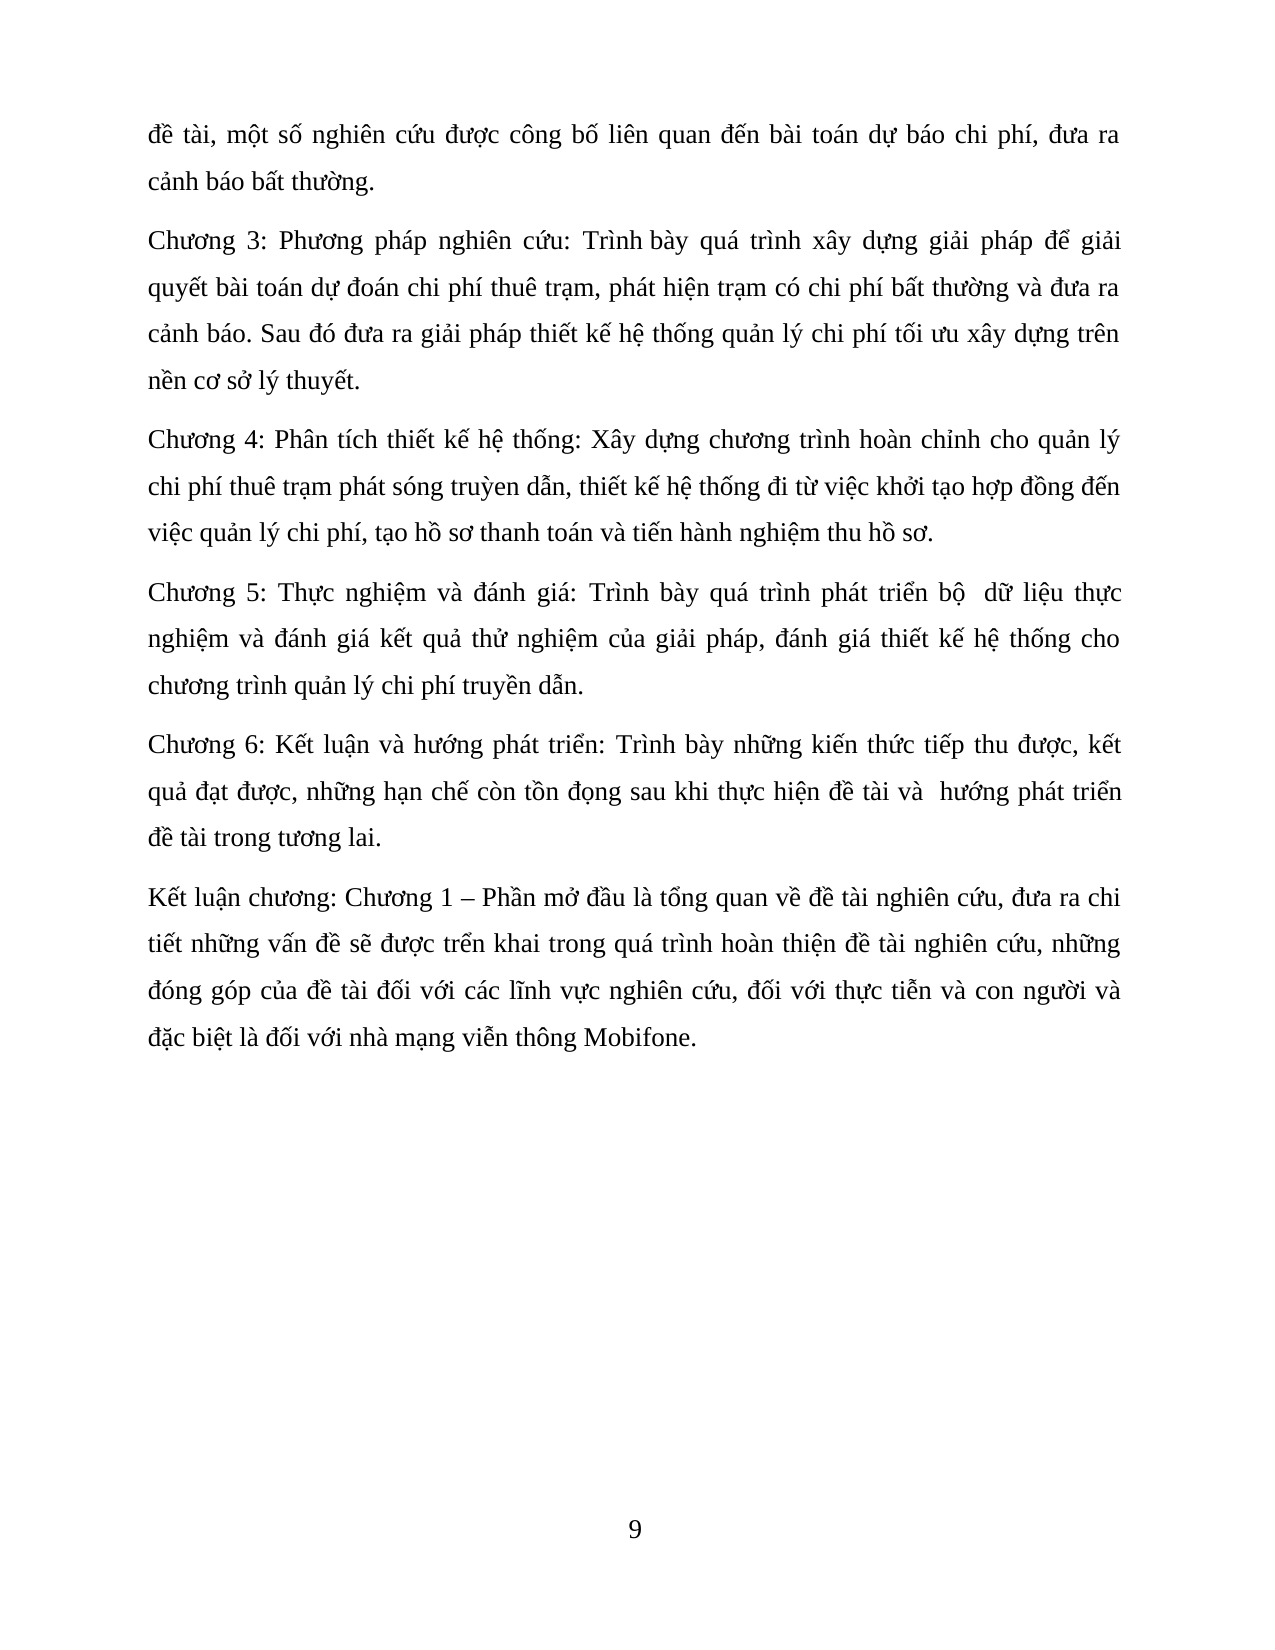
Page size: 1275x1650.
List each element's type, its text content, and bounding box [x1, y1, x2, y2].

text Chương 4: Phân tích thiết kế hệ thống: Xây dựng chương trình hoàn chỉnh cho quản lý chi phí thuê trạm phát sóng truỳen dẫn, thiết kế hệ thống đi từ việc khởi tạo hợp đồng đến việc quản lý chi phí, tạo hồ sơ thanh toán và tiến hành nghiệm thu hồ sơ. [148, 423, 1122, 548]
text Chương 3: Phương pháp nghiên cứu: Trình bày quá trình xây dựng giải pháp để giải quyết bài toán dự đoán chi phí thuê trạm, phát hiện trạm có chi phí bất thường và đưa ra cảnh báo. Sau đó đưa ra giải pháp thiết kế hệ thống quản lý chi phí tối ưu xây dựng trên nền cơ sở lý thuyết. [148, 224, 1122, 395]
text Kết luận chương: Chương 1 – Phần mở đầu là tổng quan về đề tài nghiên cứu, đưa ra chi tiết những vấn đề sẽ được trển khai trong quá trình hoàn thiện đề tài nghiên cứu, những đóng góp của đề tài đối với các lĩnh vực nghiên cứu, đối với thực tiễn và con người và đặc biệt là đối với nhà mạng viễn thông Mobifone. [148, 881, 1122, 1052]
text Chương 6: Kết luận và hướng phát triển: Trình bày những kiến thức tiếp thu được, kết quả đạt được, những hạn chế còn tồn đọng sau khi thực hiện đề tài và hướng phát triển đề tài trong tương lai. [148, 728, 1122, 853]
text Chương 5: Thực nghiệm và đánh giá: Trình bày quá trình phát triển bộ dữ liệu thực nghiệm và đánh giá kết quả thử nghiệm của giải pháp, đánh giá thiết kế hệ thống cho chương trình quản lý chi phí truyền dẫn. [148, 576, 1122, 700]
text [148, 118, 1122, 196]
